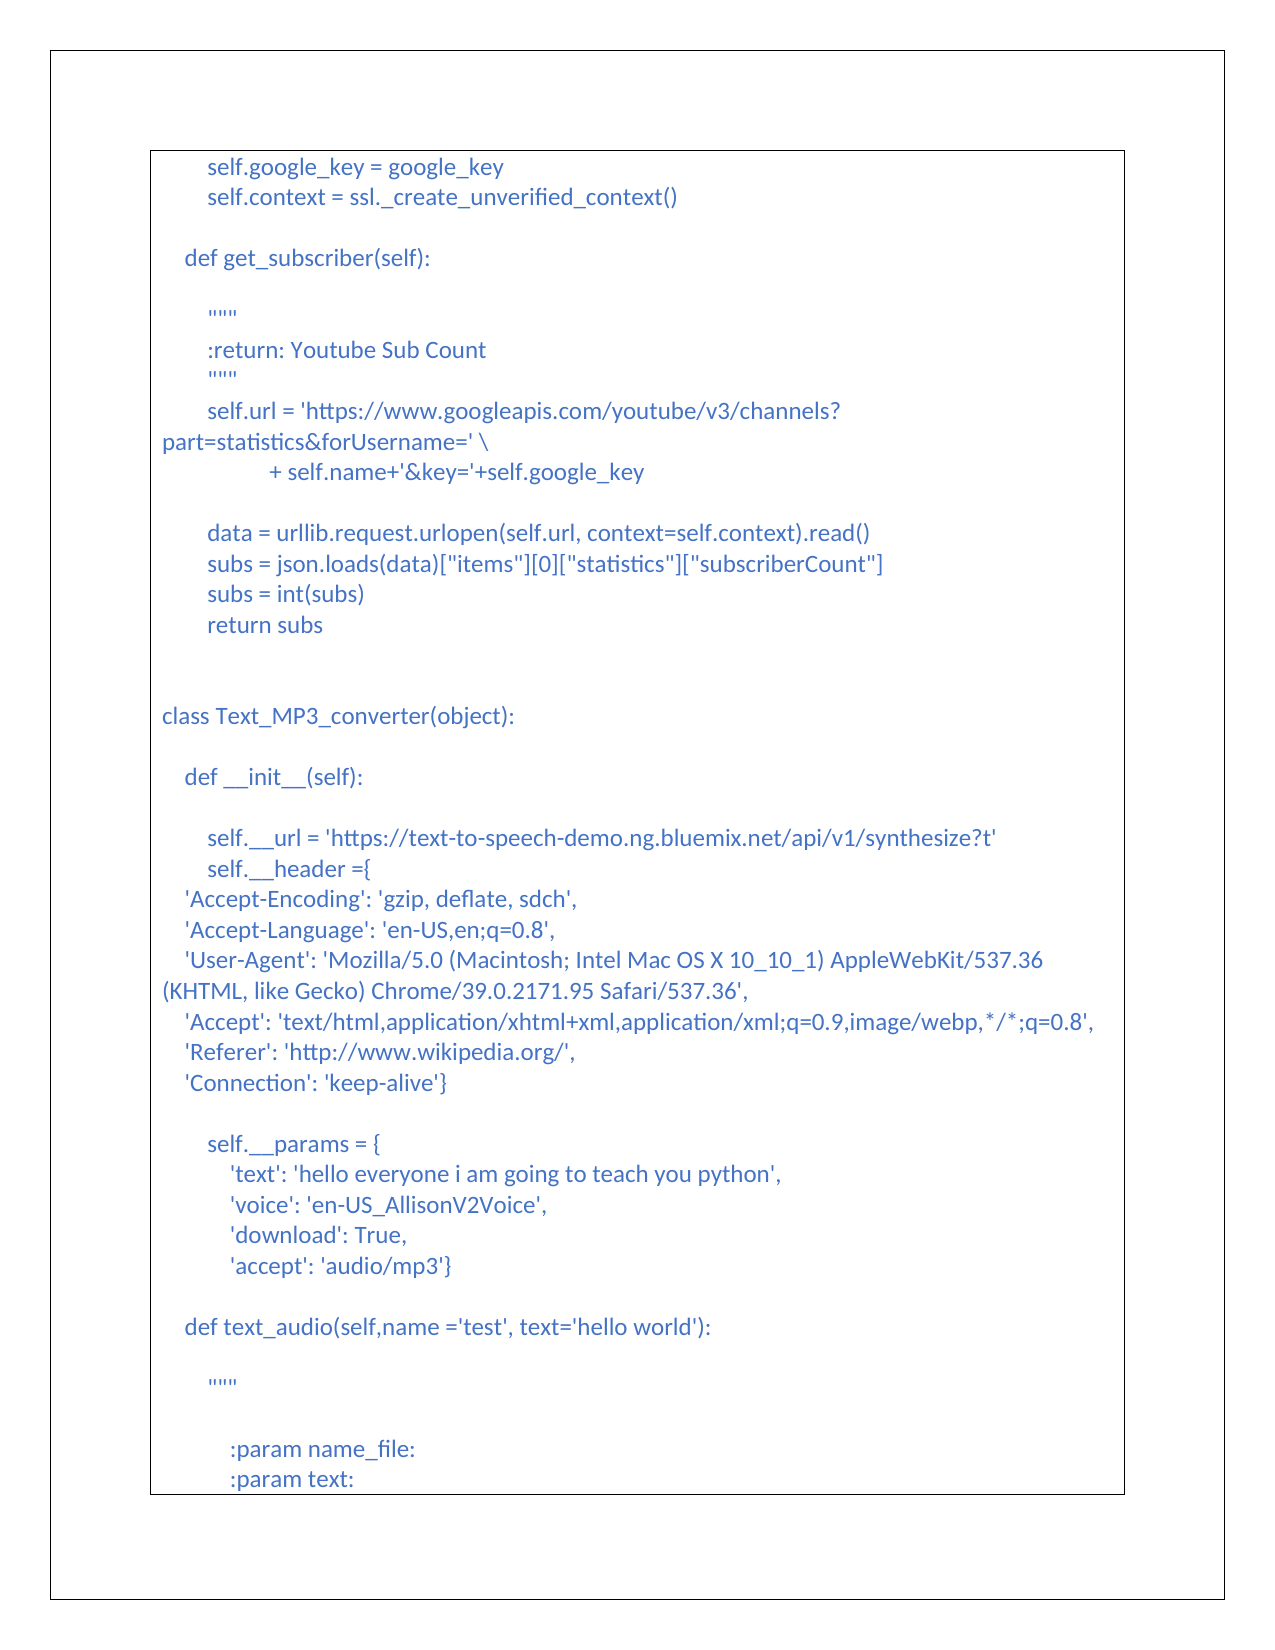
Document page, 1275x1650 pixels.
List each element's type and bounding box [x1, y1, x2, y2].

table_header [151, 151, 1124, 1494]
